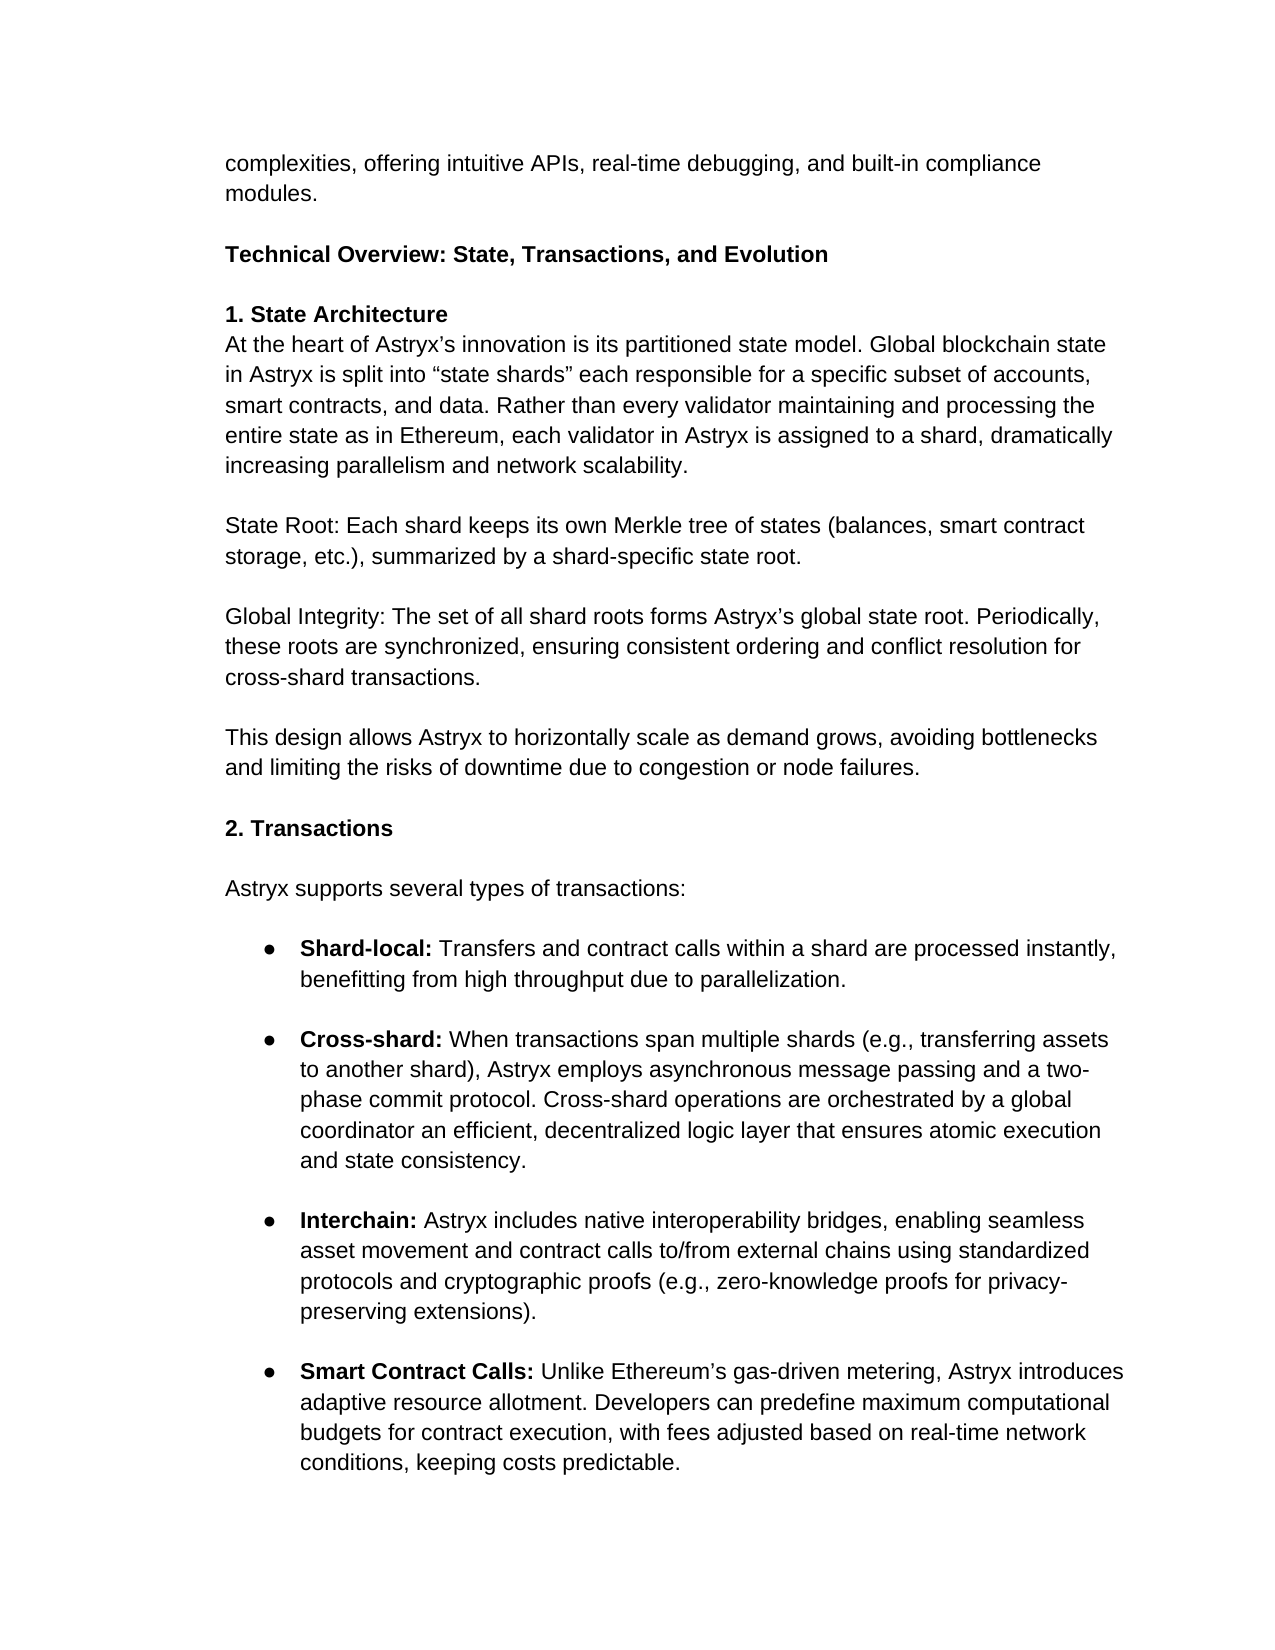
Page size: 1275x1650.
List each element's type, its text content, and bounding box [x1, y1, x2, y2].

list Interchain: Astryx includes native interoperability bridges, enabling seamless asset movement and contract calls to/from external chains using standardized protocols and cryptographic proofs (e.g., zero-knowledge proofs for privacy-preserving extensions). [262, 1207, 1125, 1324]
list Smart Contract Calls: Unlike Ethereum’s gas-driven metering, Astryx introduces adaptive resource allotment. Developers can predefine maximum computational budgets for contract execution, with fees adjusted based on real-time network conditions, keeping costs predictable. [262, 1358, 1125, 1475]
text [225, 150, 1125, 207]
text At the heart of Astryx’s innovation is its partitioned state model. Global blockchain state in Astryx is split into “state shards” each responsible for a specific subset of accounts, smart contracts, and data. Rather than every validator maintaining and processing the entire state as in Ethereum, each validator in Astryx is assigned to a shard, dramatically increasing parallelism and network scalability. [225, 331, 1125, 478]
list Shard-local: Transfers and contract calls within a shard are processed instantly, benefitting from high throughput due to parallelization. [262, 935, 1125, 992]
text Global Integrity: The set of all shard roots forms Astryx’s global state root. Periodically, these roots are synchronized, ensuring consistent ordering and conflict resolution for cross-shard transactions. [225, 603, 1125, 690]
text Technical Overview: State, Transactions, and Evolution [225, 241, 1125, 267]
text State Root: Each shard keeps its own Merkle tree of states (balances, smart contract storage, etc.), summarized by a shard-specific state root. [225, 512, 1125, 569]
text This design allows Astryx to horizontally scale as demand grows, avoiding bottlenecks and limiting the risks of downtime due to congestion or node failures. [225, 724, 1125, 781]
text 1. State Architecture [225, 301, 1125, 327]
list Cross-shard: When transactions span multiple shards (e.g., transferring assets to another shard), Astryx employs asynchronous message passing and a two-phase commit protocol. Cross-shard operations are orchestrated by a global coordinator an efficient, decentralized logic layer that ensures atomic execution and state consistency. [262, 1026, 1125, 1173]
text Astryx supports several types of transactions: [225, 875, 1125, 901]
text 2. Transactions [225, 814, 1125, 841]
